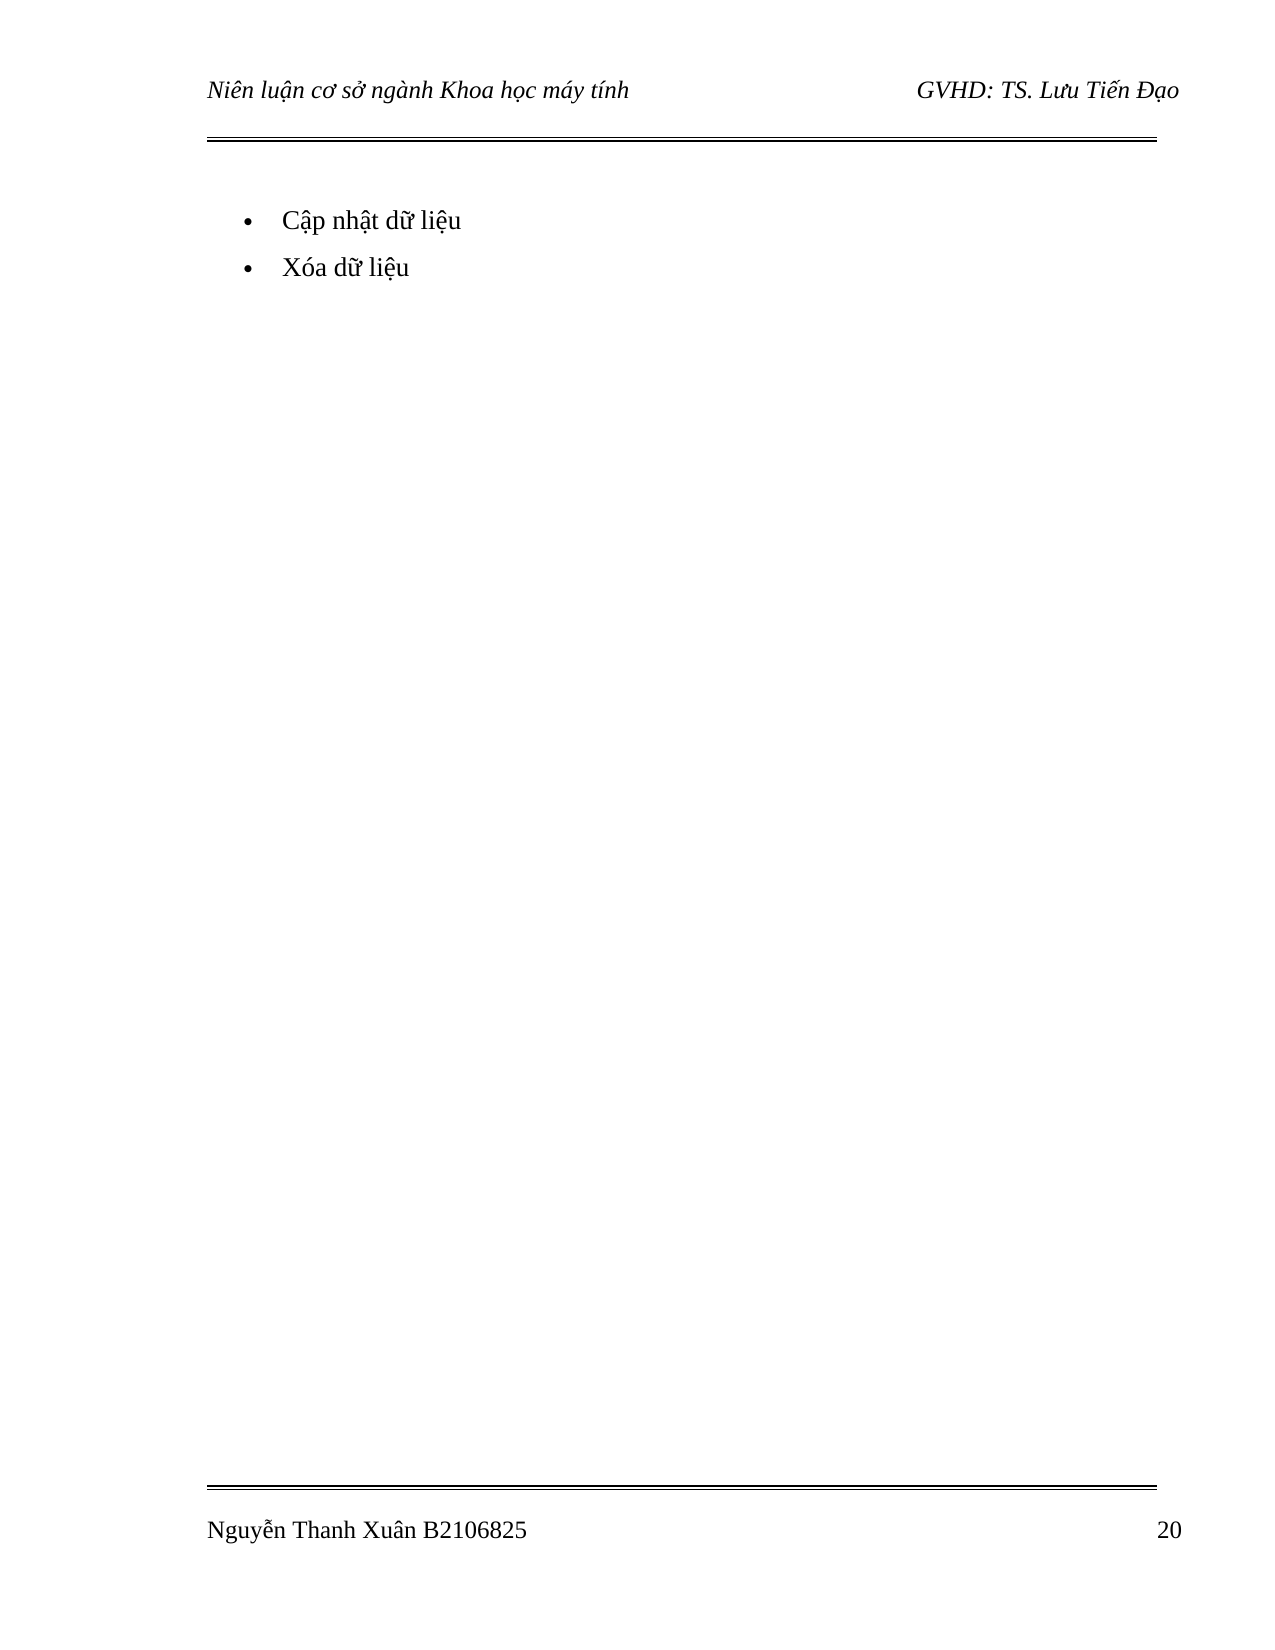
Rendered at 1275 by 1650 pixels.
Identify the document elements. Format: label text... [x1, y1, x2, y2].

list Xóa dữ liệu [244, 251, 1157, 282]
list Cập nhật dữ liệu [244, 204, 1157, 235]
